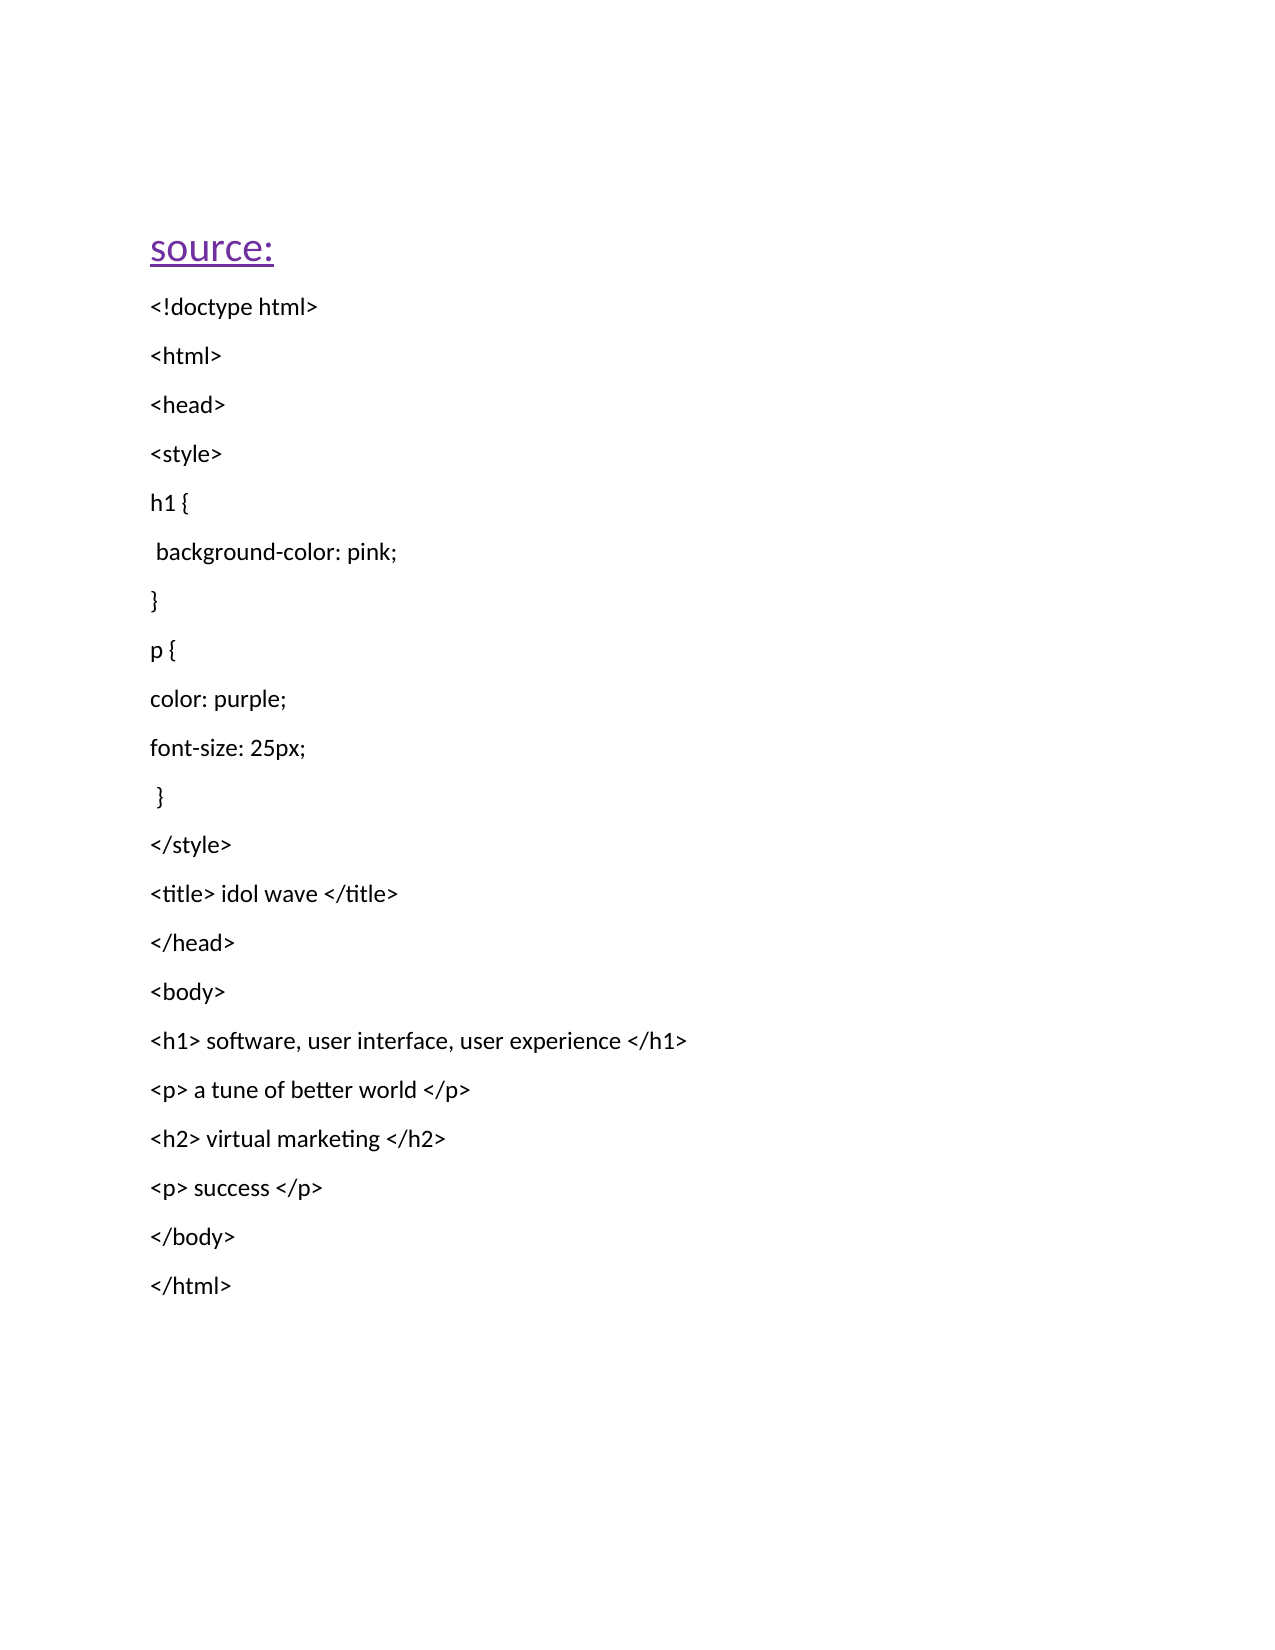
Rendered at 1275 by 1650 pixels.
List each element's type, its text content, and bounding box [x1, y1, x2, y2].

text } [150, 585, 1125, 615]
text font-size: 25px; [150, 732, 1125, 762]
text <title> idol wave </title> [150, 878, 1125, 909]
text </body> [150, 1221, 1125, 1252]
text </head> [150, 927, 1125, 958]
text <h1> software, user interface, user experience </h1> [150, 1025, 1125, 1056]
text } [150, 781, 1125, 811]
text h1 { [150, 487, 1125, 517]
text <body> [150, 976, 1125, 1007]
text source: [150, 221, 1125, 271]
text <p> a tune of better world </p> [150, 1074, 1125, 1105]
text p { [150, 634, 1125, 664]
text <!doctype html> [150, 291, 1125, 322]
text background-color: pink; [150, 536, 1125, 566]
text <style> [150, 438, 1125, 468]
text <html> [150, 340, 1125, 371]
text <head> [150, 389, 1125, 419]
text color: purple; [150, 683, 1125, 713]
text <h2> virtual marketing </h2> [150, 1123, 1125, 1154]
text </style> [150, 829, 1125, 860]
text </html> [150, 1270, 1125, 1301]
text <p> success </p> [150, 1172, 1125, 1203]
